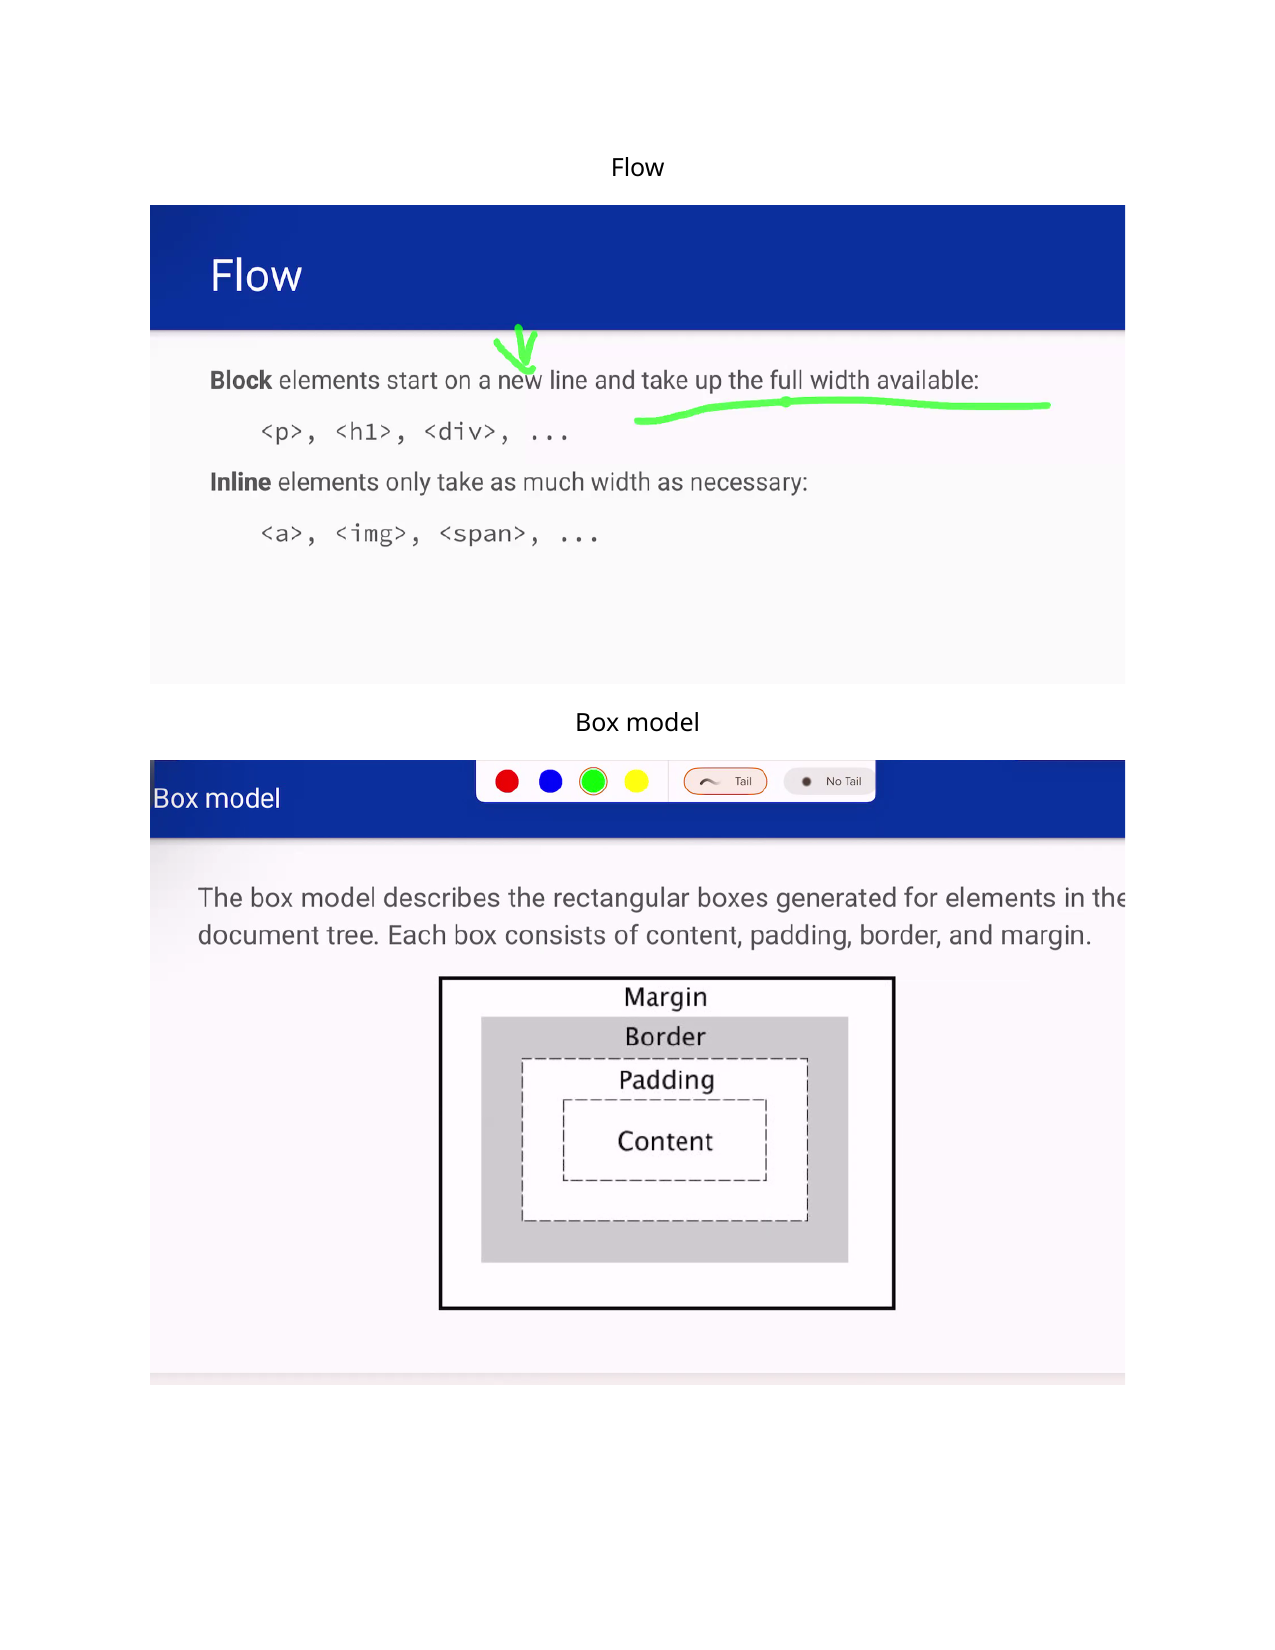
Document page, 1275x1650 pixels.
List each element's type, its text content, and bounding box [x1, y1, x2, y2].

text Flow [150, 150, 1125, 184]
picture [150, 205, 1125, 684]
text Box model [150, 705, 1125, 739]
picture [150, 760, 1125, 1385]
